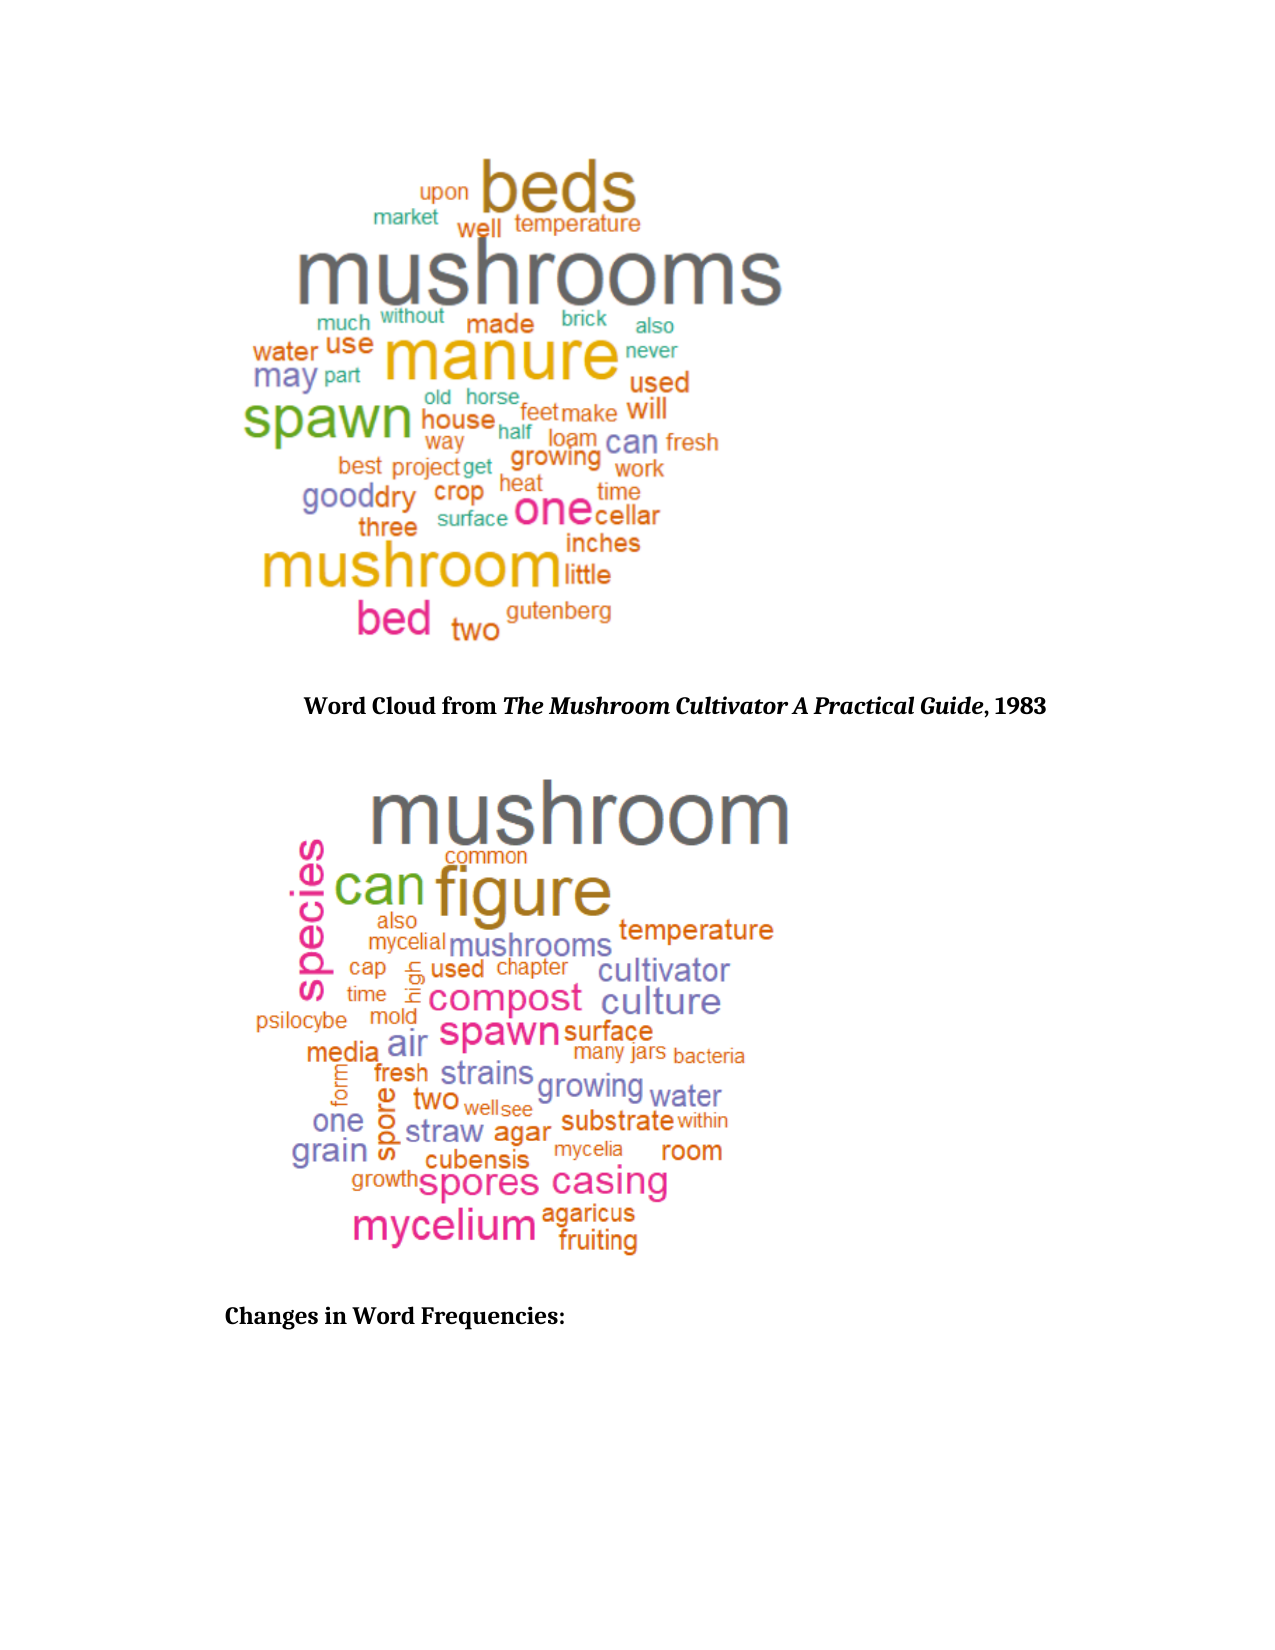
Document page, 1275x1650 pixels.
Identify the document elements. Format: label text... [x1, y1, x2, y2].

picture [225, 751, 806, 1271]
picture [225, 150, 795, 661]
text Changes in Word Frequencies: [150, 1302, 1125, 1330]
text Word Cloud from The Mushroom Cultivator A Practical Guide, 1983 [150, 692, 1125, 721]
